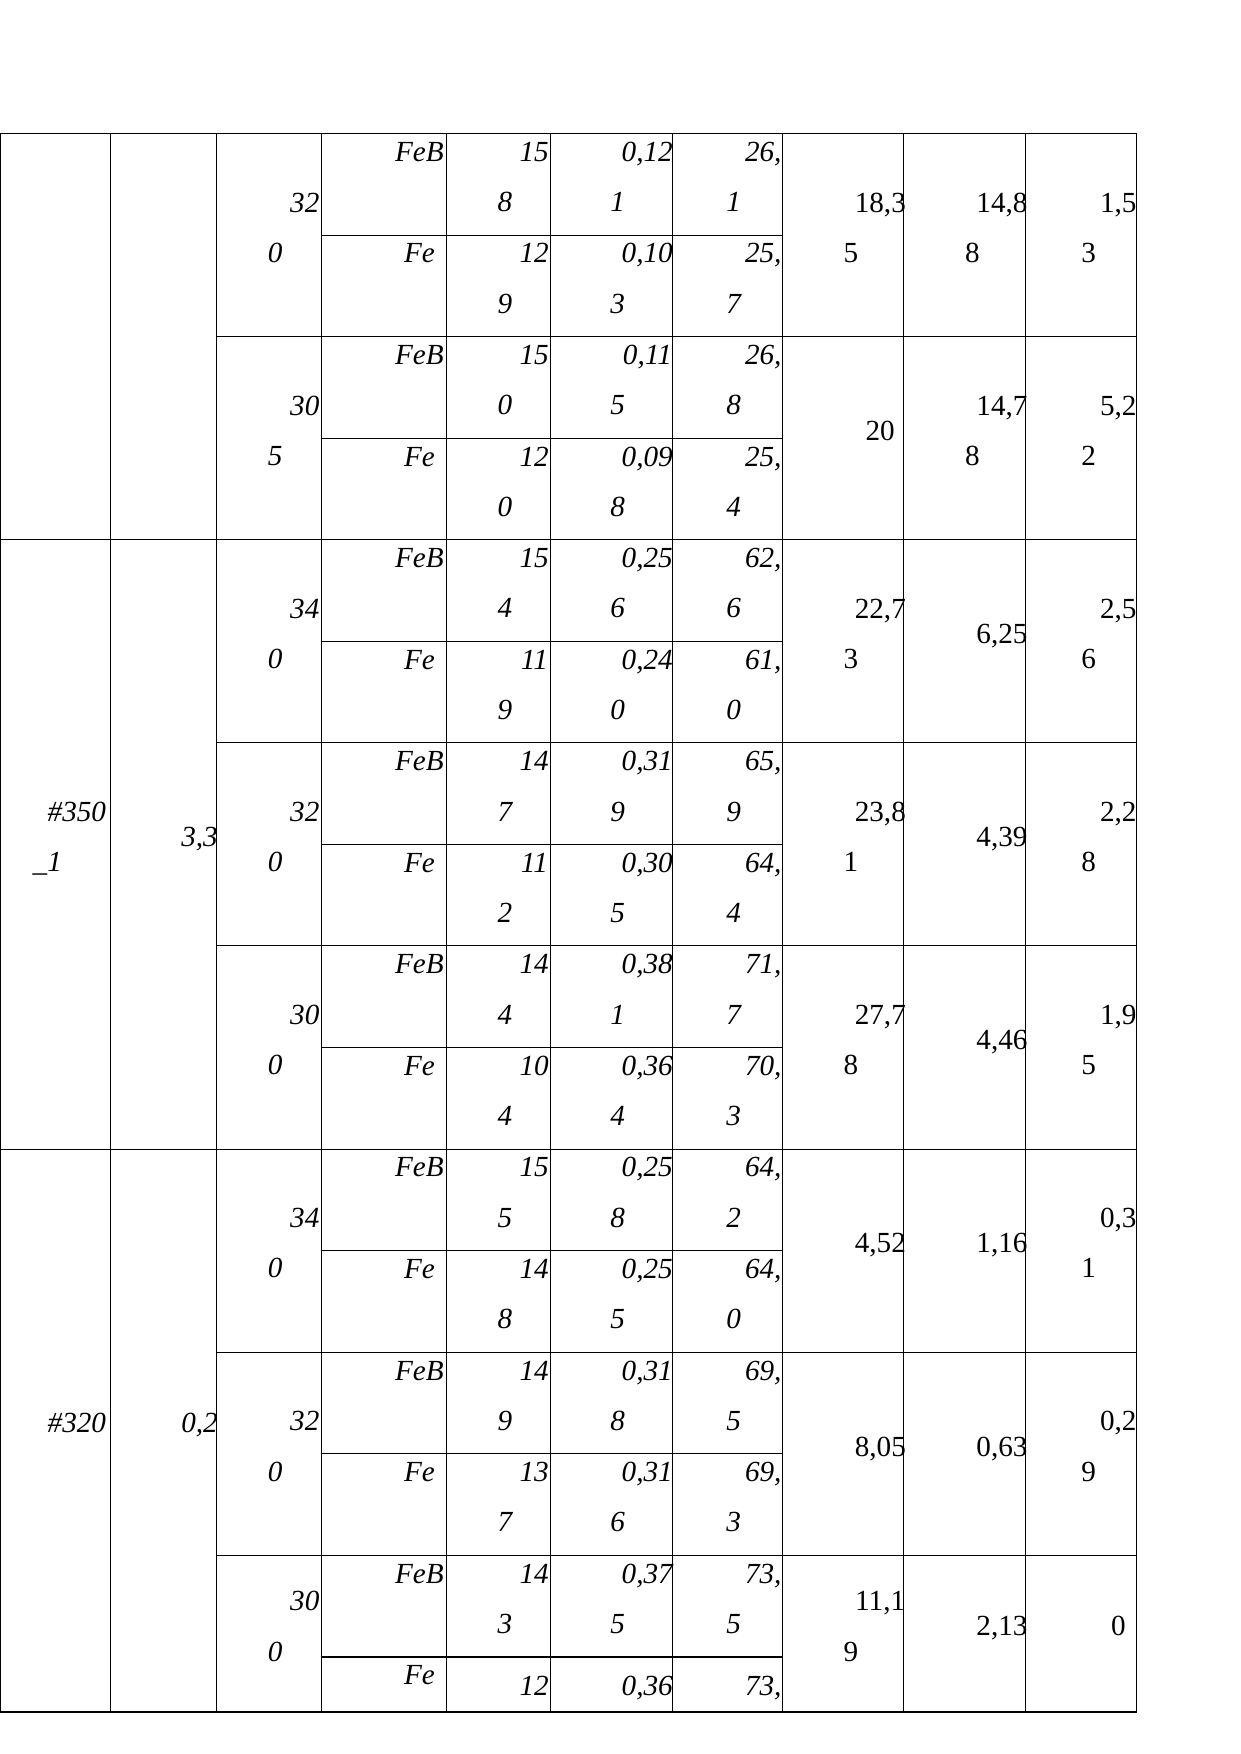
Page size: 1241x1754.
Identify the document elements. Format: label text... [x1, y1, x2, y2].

table_cell 1,95 [1026, 946, 1136, 1148]
table_cell 320 [217, 134, 321, 336]
table_cell 2,56 [1026, 540, 1136, 742]
table_cell Fe [322, 1048, 446, 1148]
table_cell 64,2 [673, 1150, 782, 1250]
table_cell 6,25 [904, 540, 1025, 742]
table_cell 137 [447, 1454, 550, 1555]
table_cell 127 [447, 1658, 550, 1711]
table_cell 26,1 [673, 134, 782, 234]
table_cell 70,3 [673, 1048, 782, 1148]
table_cell 61,0 [673, 642, 782, 742]
table_cell 154 [447, 540, 550, 641]
table_cell 26,8 [673, 337, 782, 438]
table_cell 27,78 [783, 946, 903, 1148]
table_cell Fe [322, 1454, 446, 1555]
table_cell 0,098 [551, 439, 672, 539]
table_cell 120 [447, 439, 550, 539]
table_cell FeB [322, 134, 446, 234]
table_cell 73,5 [673, 1556, 782, 1656]
table_cell 3,3 [111, 540, 216, 1148]
table_cell 0,316 [551, 1454, 672, 1555]
table_cell FeB [322, 743, 446, 844]
table_cell 11,19 [783, 1556, 903, 1711]
table_cell 320 [217, 743, 321, 945]
table_cell 1,16 [904, 1150, 1025, 1352]
table_cell 320 [217, 1353, 321, 1555]
table_cell Fe [322, 845, 446, 945]
table_cell 22,73 [783, 540, 903, 742]
table_cell FeB [322, 1353, 446, 1453]
table_cell 0,305 [551, 845, 672, 945]
table_cell 148 [447, 1251, 550, 1352]
table_cell 64,4 [673, 845, 782, 945]
table_cell 155 [447, 1150, 550, 1250]
table_cell FeB [322, 1556, 446, 1656]
table_cell 143 [447, 1556, 550, 1656]
table_cell 340 [217, 1150, 321, 1352]
table_cell FeB [322, 1150, 446, 1250]
table_cell 0,319 [551, 743, 672, 844]
table_cell 150 [447, 337, 550, 438]
table_cell #350_1 [1, 540, 110, 1148]
table_cell 2,13 [904, 1556, 1025, 1711]
table_cell 0,63 [904, 1353, 1025, 1555]
table_cell 0,256 [551, 540, 672, 641]
table_cell 4,46 [904, 946, 1025, 1148]
table_cell 0,2 [111, 1150, 216, 1711]
table_cell 0,364 [551, 1048, 672, 1148]
table_cell 4,39 [904, 743, 1025, 945]
table_cell 144 [447, 946, 550, 1047]
table_cell 0,115 [551, 337, 672, 438]
table_cell 5,22 [1026, 337, 1136, 539]
table_cell Fe [322, 1658, 446, 1711]
table_cell 158 [447, 134, 550, 234]
table_cell Fe [322, 642, 446, 742]
table_cell 0,103 [551, 236, 672, 336]
table_cell 147 [447, 743, 550, 844]
table_cell 0 [1026, 1556, 1136, 1711]
table_cell 0,255 [551, 1251, 672, 1352]
table_cell 340 [217, 540, 321, 742]
table_cell 300 [217, 1556, 321, 1711]
table_cell FeB [322, 337, 446, 438]
table_cell 0,240 [551, 642, 672, 742]
table_cell 305 [217, 337, 321, 539]
table_cell 14,88 [904, 134, 1025, 336]
table_cell #320 [1, 1150, 110, 1711]
table_cell 71,7 [673, 946, 782, 1047]
table_cell 64,0 [673, 1251, 782, 1352]
table_cell FeB [322, 540, 446, 641]
table_cell 0,31 [1026, 1150, 1136, 1352]
table_cell 0,381 [551, 946, 672, 1047]
table_cell Fe [322, 1251, 446, 1352]
table_cell 69,5 [673, 1353, 782, 1453]
table_cell 149 [447, 1353, 550, 1453]
table_cell 0,29 [1026, 1353, 1136, 1555]
table_cell 4,52 [783, 1150, 903, 1352]
table_cell 0,367 [551, 1658, 672, 1711]
table_cell 25,7 [673, 236, 782, 336]
table_cell 300 [217, 946, 321, 1148]
table_cell 112 [447, 845, 550, 945]
table_cell Fe [322, 439, 446, 539]
table_cell 25,4 [673, 439, 782, 539]
table_cell 20 [783, 337, 903, 539]
table_cell 18,35 [783, 134, 903, 336]
table_cell 65,9 [673, 743, 782, 844]
table_cell 119 [447, 642, 550, 742]
table_cell 2,28 [1026, 743, 1136, 945]
table_cell 8,05 [783, 1353, 903, 1555]
table_cell 73,5 [673, 1658, 782, 1711]
table_cell 0,121 [551, 134, 672, 234]
table_cell 62,6 [673, 540, 782, 641]
table_cell 104 [447, 1048, 550, 1148]
table_cell 129 [447, 236, 550, 336]
table_cell 23,81 [783, 743, 903, 945]
table_cell 0,375 [551, 1556, 672, 1656]
table_cell 1,53 [1026, 134, 1136, 336]
table_cell 0,318 [551, 1353, 672, 1453]
table_cell 69,3 [673, 1454, 782, 1555]
table_cell 14,78 [904, 337, 1025, 539]
table_cell 0,258 [551, 1150, 672, 1250]
table_cell Fe [322, 236, 446, 336]
table_cell FeB [322, 946, 446, 1047]
